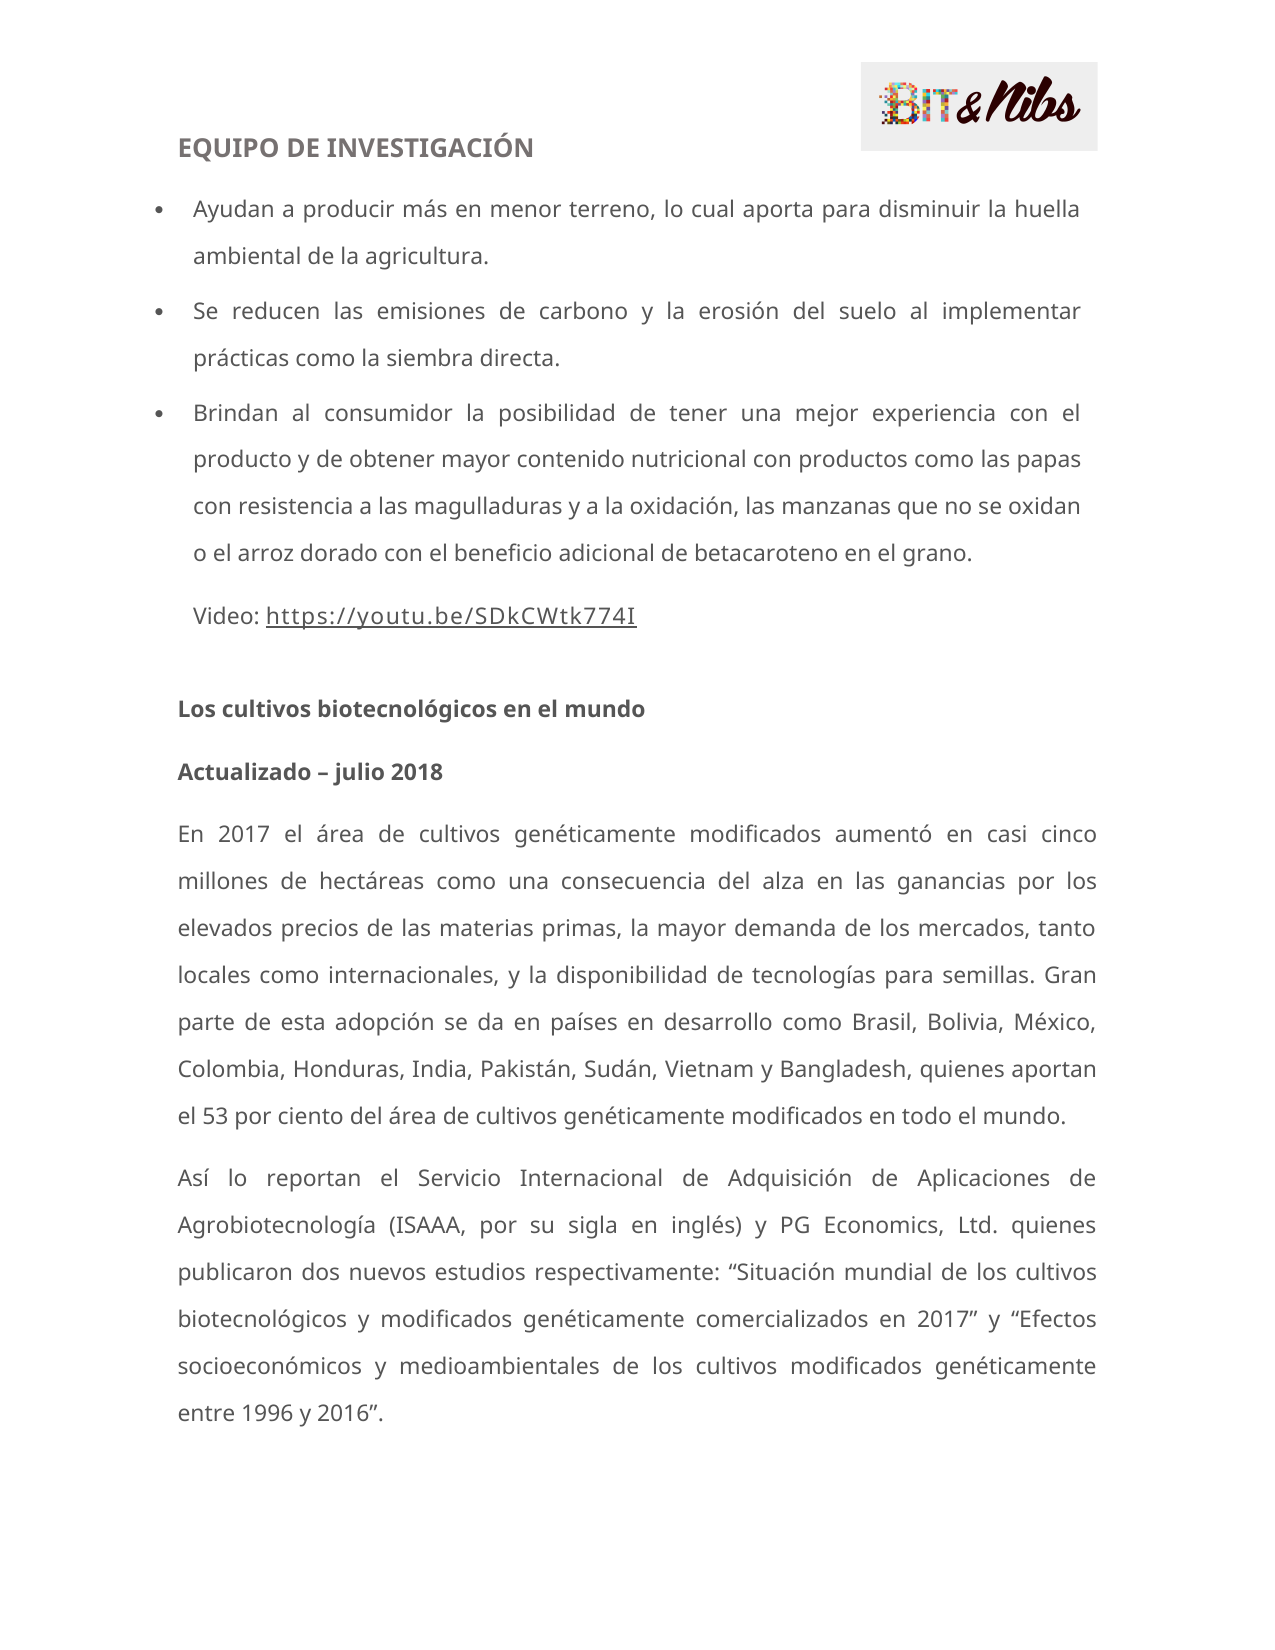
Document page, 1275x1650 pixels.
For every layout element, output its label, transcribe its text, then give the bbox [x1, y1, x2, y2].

text Así lo reportan el Servicio Internacional de Adquisición de Aplicaciones de Agrobiotecnología (ISAAA, por su sigla en inglés) y PG Economics, Ltd. quienes publicaron dos nuevos estudios respectivamente: “Situación mundial de los cultivos biotecnológicos y modificados genéticamente comercializados en 2017” y “Efectos socioeconómicos y medioambientales de los cultivos modificados genéticamente entre 1996 y 2016”. [177, 1162, 1098, 1428]
subtitle Los cultivos biotecnológicos en el mundo [177, 693, 1098, 724]
list Brindan al consumidor la posibilidad de tener una mejor experiencia con el producto y de obtener mayor contenido nutricional con productos como las papas con resistencia a las magulladuras y a la oxidación, las manzanas que no se oxidan o el arroz dorado con el beneficio adicional de betacaroteno en el grano. [155, 396, 1082, 568]
text Actualizado – julio 2018 [177, 756, 1098, 787]
list Se reducen las emisiones de carbono y la erosión del suelo al implementar prácticas como la siembra directa. [155, 295, 1082, 373]
text En 2017 el área de cultivos genéticamente modificados aumentó en casi cinco millones de hectáreas como una consecuencia del alza en las ganancias por los elevados precios de las materias primas, la mayor demanda de los mercados, tanto locales como internacionales, y la disponibilidad de tecnologías para semillas. Gran parte de esta adopción se da en países en desarrollo como Brasil, Bolivia, México, Colombia, Honduras, India, Pakistán, Sudán, Vietnam y Bangladesh, quienes aportan el 53 por ciento del área de cultivos genéticamente modificados en todo el mundo. [177, 818, 1098, 1131]
list Ayudan a producir más en menor terreno, lo cual aporta para disminuir la huella ambiental de la agricultura. [155, 193, 1082, 271]
picture [860, 62, 1098, 151]
text Video: https://youtu.be/SDkCWtk774I [193, 599, 1098, 631]
